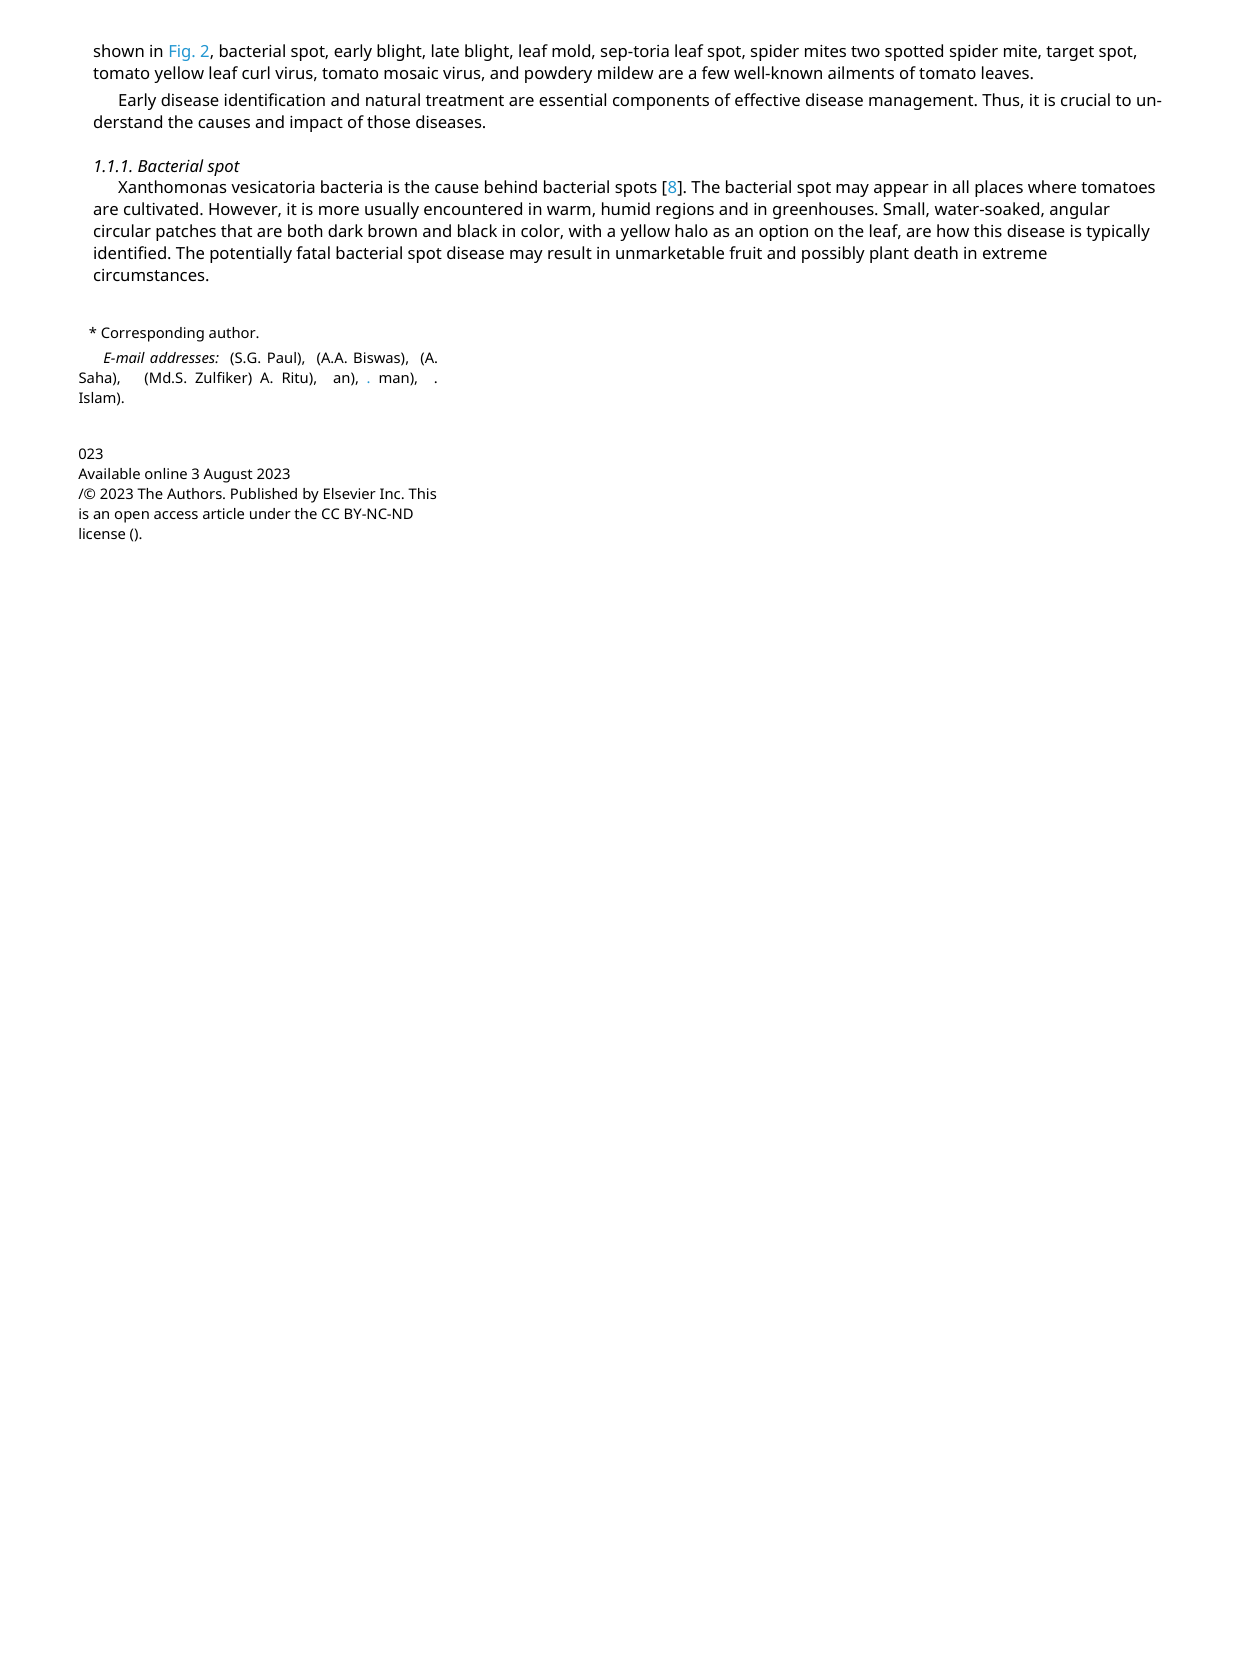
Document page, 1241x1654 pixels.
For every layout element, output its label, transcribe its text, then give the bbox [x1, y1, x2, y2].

text E-mail addresses: (S.G. Paul), (A.A. Biswas), (A. Saha), (Md.S. Zulfiker) A. Ritu), an), . man), . Islam). [78, 348, 438, 408]
text 023 Available online 3 August 2023 /© 2023 The Authors. Published by Elsevier Inc. This is an open access article under the CC BY-NC-ND license (). [78, 423, 441, 543]
text Early disease identification and natural treatment are essential components of effective disease management. Thus, it is crucial to un-derstand the causes and impact of those diseases. [93, 89, 1169, 133]
text 1.1.1. Bacterial spot Xanthomonas vesicatoria bacteria is the cause behind bacterial spots [8]. The bacterial spot may appear in all places where tomatoes are cultivated. However, it is more usually encountered in warm, humid regions and in greenhouses. Small, water-soaked, angular circular patches that are both dark brown and black in color, with a yellow halo as an option on the leaf, are how this disease is typically identified. The potentially fatal bacterial spot disease may result in unmarketable fruit and possibly plant death in extreme circumstances. [93, 154, 1169, 286]
text * Corresponding author. [89, 319, 441, 343]
text shown in Fig. 2, bacterial spot, early blight, late blight, leaf mold, sep-toria leaf spot, spider mites two spotted spider mite, target spot, tomato yellow leaf curl virus, tomato mosaic virus, and powdery mildew are a few well-known ailments of tomato leaves. [93, 40, 1169, 84]
